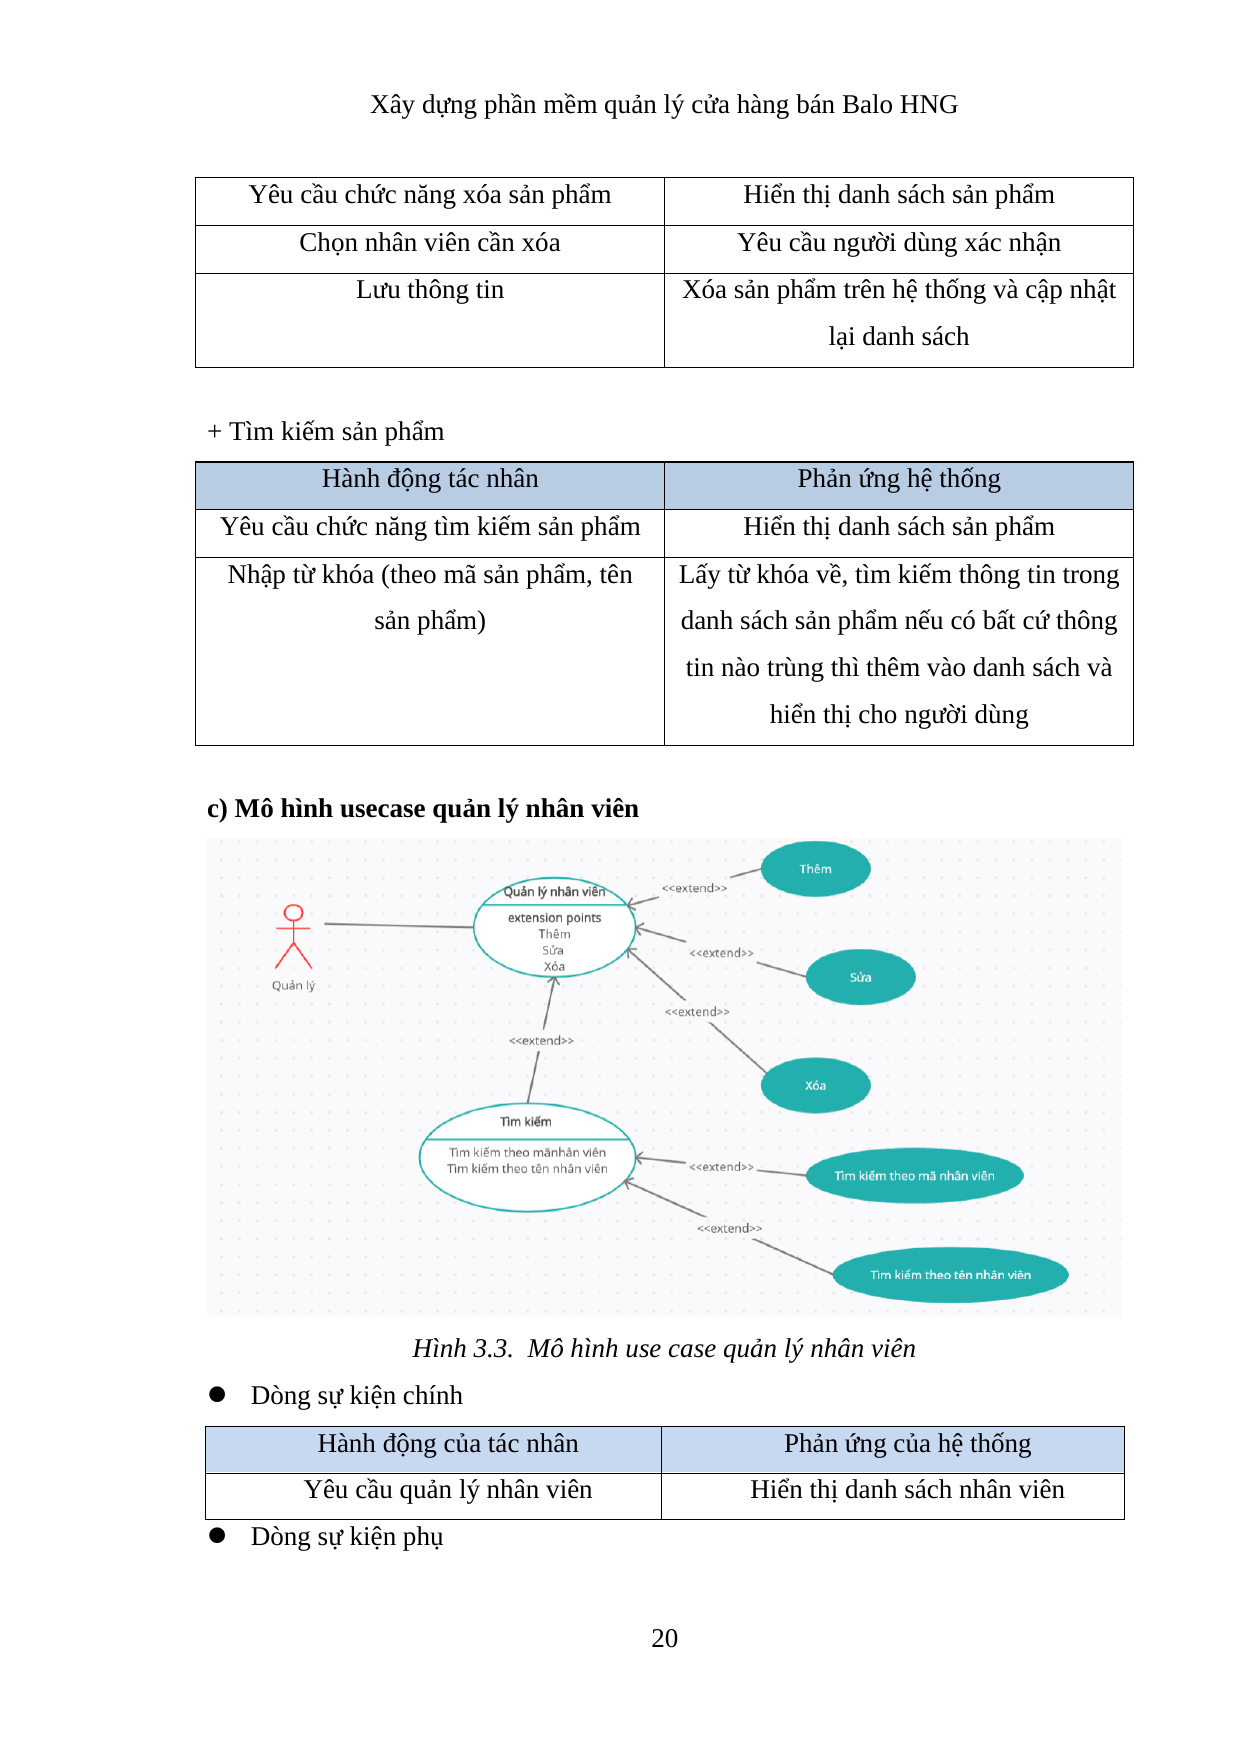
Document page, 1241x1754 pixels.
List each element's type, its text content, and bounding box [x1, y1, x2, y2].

table_cell Chọn nhân viên cần xóa [196, 226, 664, 273]
picture [206, 838, 1122, 1317]
table_header Hành động của tác nhân [206, 1427, 661, 1472]
table_cell Yêu cầu chức năng xóa sản phẩm [196, 178, 664, 225]
table_header Phản ứng của hệ thống [662, 1427, 1124, 1472]
list Dòng sự kiện chính [207, 1379, 1122, 1410]
list Dòng sự kiện phụ [207, 1520, 1122, 1551]
table_cell Hiển thị danh sách sản phẩm [665, 178, 1133, 225]
table_cell Xóa sản phẩm trên hệ thống và cập nhật lại danh sách [665, 274, 1133, 367]
table_cell Hiển thị danh sách nhân viên [662, 1474, 1124, 1519]
text Hình 3.3. Mô hình use case quản lý nhân viên [207, 1332, 1122, 1363]
table_cell Yêu cầu quản lý nhân viên [206, 1474, 661, 1519]
table_cell Yêu cầu chức năng tìm kiếm sản phẩm [196, 510, 664, 557]
table_cell Nhập từ khóa (theo mã sản phẩm, tên sản phẩm) [196, 558, 664, 744]
table_cell Lưu thông tin [196, 274, 664, 367]
table_cell Hiển thị danh sách sản phẩm [665, 510, 1133, 557]
text + Tìm kiếm sản phẩm [207, 415, 1122, 446]
table_header Hành động tác nhân [196, 463, 664, 509]
table_cell Yêu cầu người dùng xác nhận [665, 226, 1133, 273]
table_cell Lấy từ khóa về, tìm kiếm thông tin trong danh sách sản phẩm nếu có bất cứ thông tin nào trùng thì thêm vào danh sách và hiển thị cho người dùng [665, 558, 1133, 744]
table_header Phản ứng hệ thống [665, 463, 1133, 509]
text c) Mô hình usecase quản lý nhân viên [207, 792, 1122, 823]
